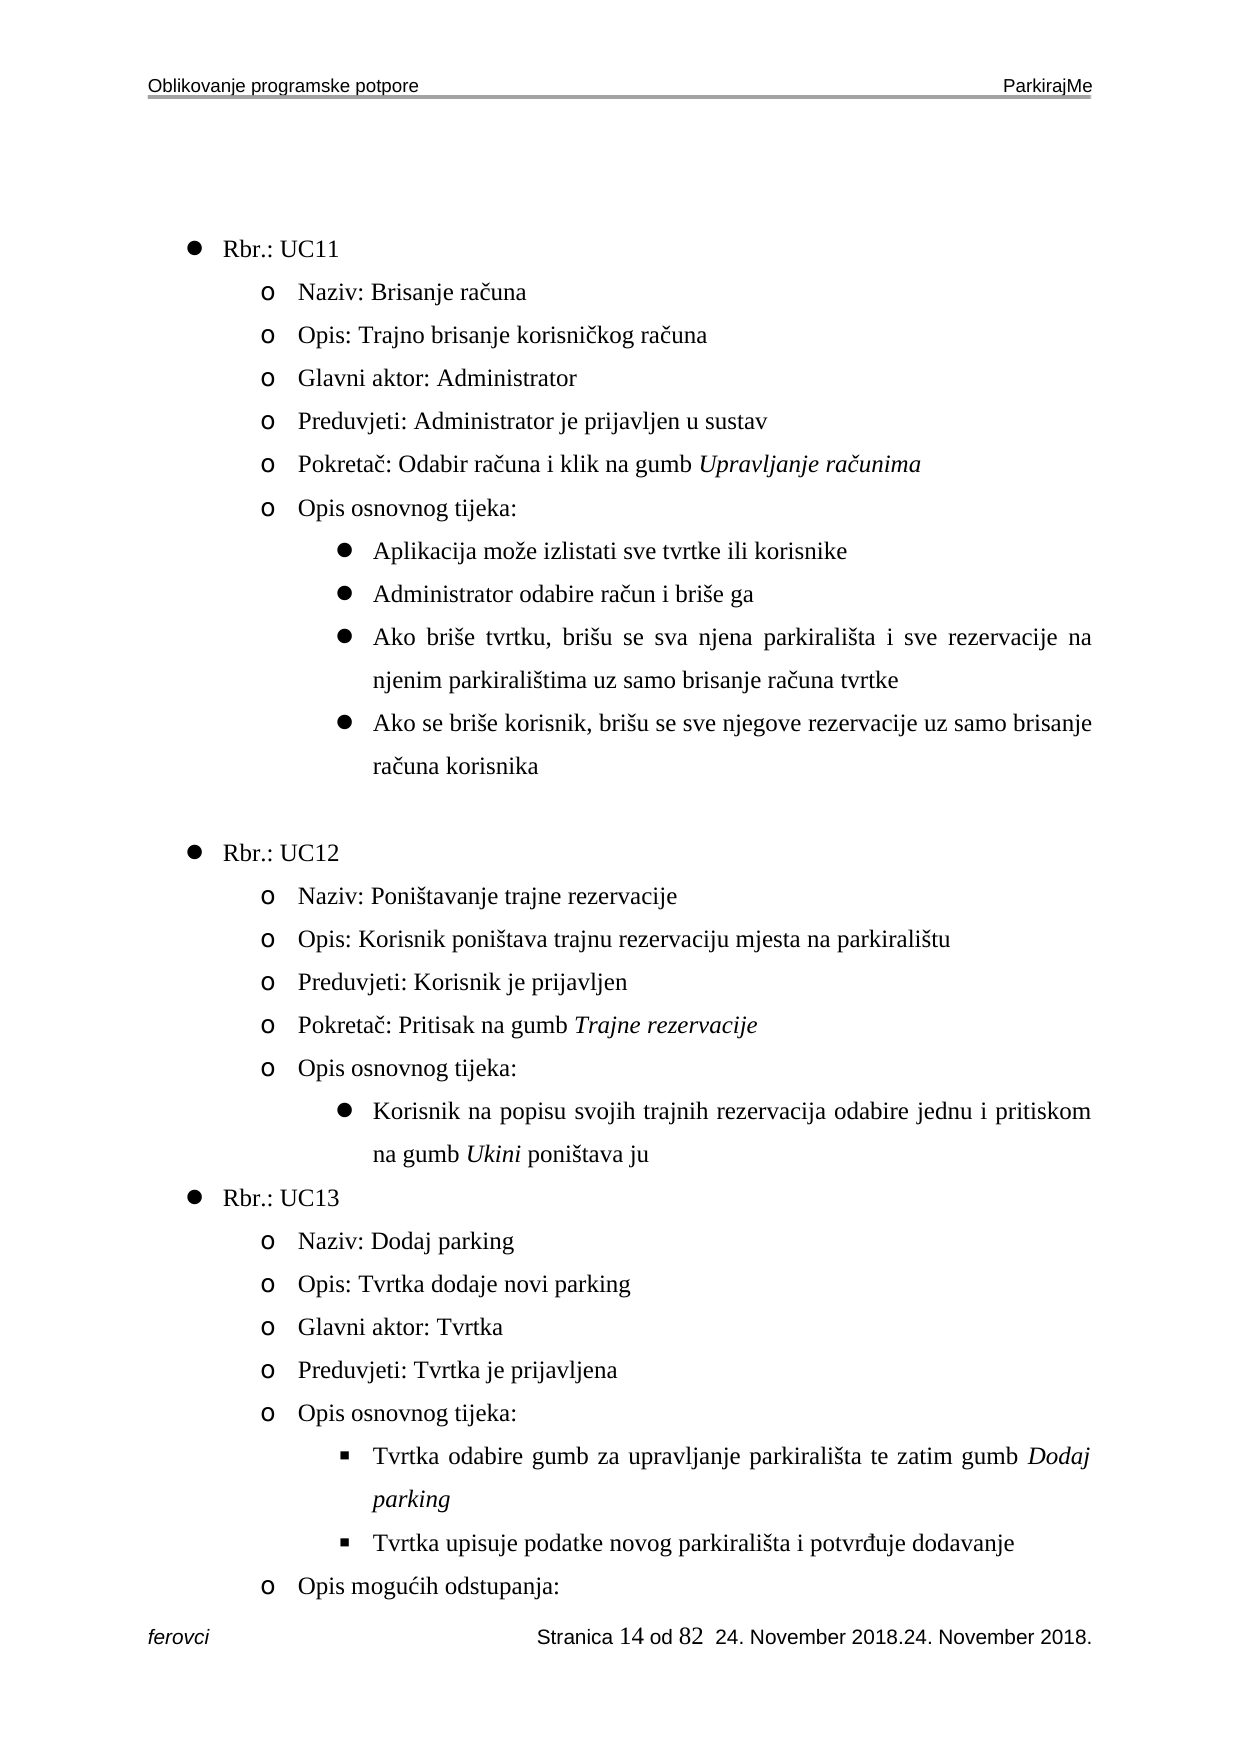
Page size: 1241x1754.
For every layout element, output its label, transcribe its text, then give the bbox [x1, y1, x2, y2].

list Pokretač: Pritisak na gumb Trajne rezervacije [260, 1010, 1093, 1039]
list Preduvjeti: Tvrtka je prijavljena [260, 1355, 1093, 1384]
list Opis osnovnog tijeka: [260, 493, 1093, 521]
list Opis: Tvrtka dodaje novi parking [260, 1269, 1093, 1298]
list Preduvjeti: Administrator je prijavljen u sustav [260, 406, 1093, 435]
list Glavni aktor: Administrator [260, 363, 1093, 392]
list Pokretač: Odabir računa i klik na gumb Upravljanje računima [260, 449, 1093, 478]
list Tvrtka upisuje podatke novog parkirališta i potvrđuje dodavanje [335, 1528, 1093, 1556]
list Korisnik na popisu svojih trajnih rezervacija odabire jednu i pritiskom na gumb Ukini poništava ju [335, 1096, 1093, 1168]
list Glavni aktor: Tvrtka [260, 1312, 1093, 1341]
list Opis osnovnog tijeka: [260, 1053, 1093, 1082]
list Tvrtka odabire gumb za upravljanje parkirališta te zatim gumb Dodaj parking [335, 1441, 1093, 1513]
list Administrator odabire račun i briše ga [335, 579, 1093, 608]
list Opis: Trajno brisanje korisničkog računa [260, 320, 1093, 349]
list Opis mogućih odstupanja: [260, 1571, 1093, 1599]
list Rbr.: UC12 [185, 838, 1093, 866]
list Opis osnovnog tijeka: [260, 1398, 1093, 1427]
list Naziv: Brisanje računa [260, 277, 1093, 306]
list Naziv: Dodaj parking [260, 1226, 1093, 1254]
picture [147, 95, 1092, 99]
list Aplikacija može izlistati sve tvrtke ili korisnike [335, 536, 1093, 564]
list Preduvjeti: Korisnik je prijavljen [260, 967, 1093, 996]
list Naziv: Poništavanje trajne rezervacije [260, 881, 1093, 909]
list Opis: Korisnik poništava trajnu rezervaciju mjesta na parkiralištu [260, 924, 1093, 953]
list Rbr.: UC11 [185, 234, 1093, 263]
list Ako briše tvrtku, brišu se sva njena parkirališta i sve rezervacije na njenim parkiralištima uz samo brisanje računa tvrtke [335, 622, 1093, 694]
list Ako se briše korisnik, brišu se sve njegove rezervacije uz samo brisanje računa korisnika [335, 708, 1093, 780]
list Rbr.: UC13 [185, 1183, 1093, 1211]
